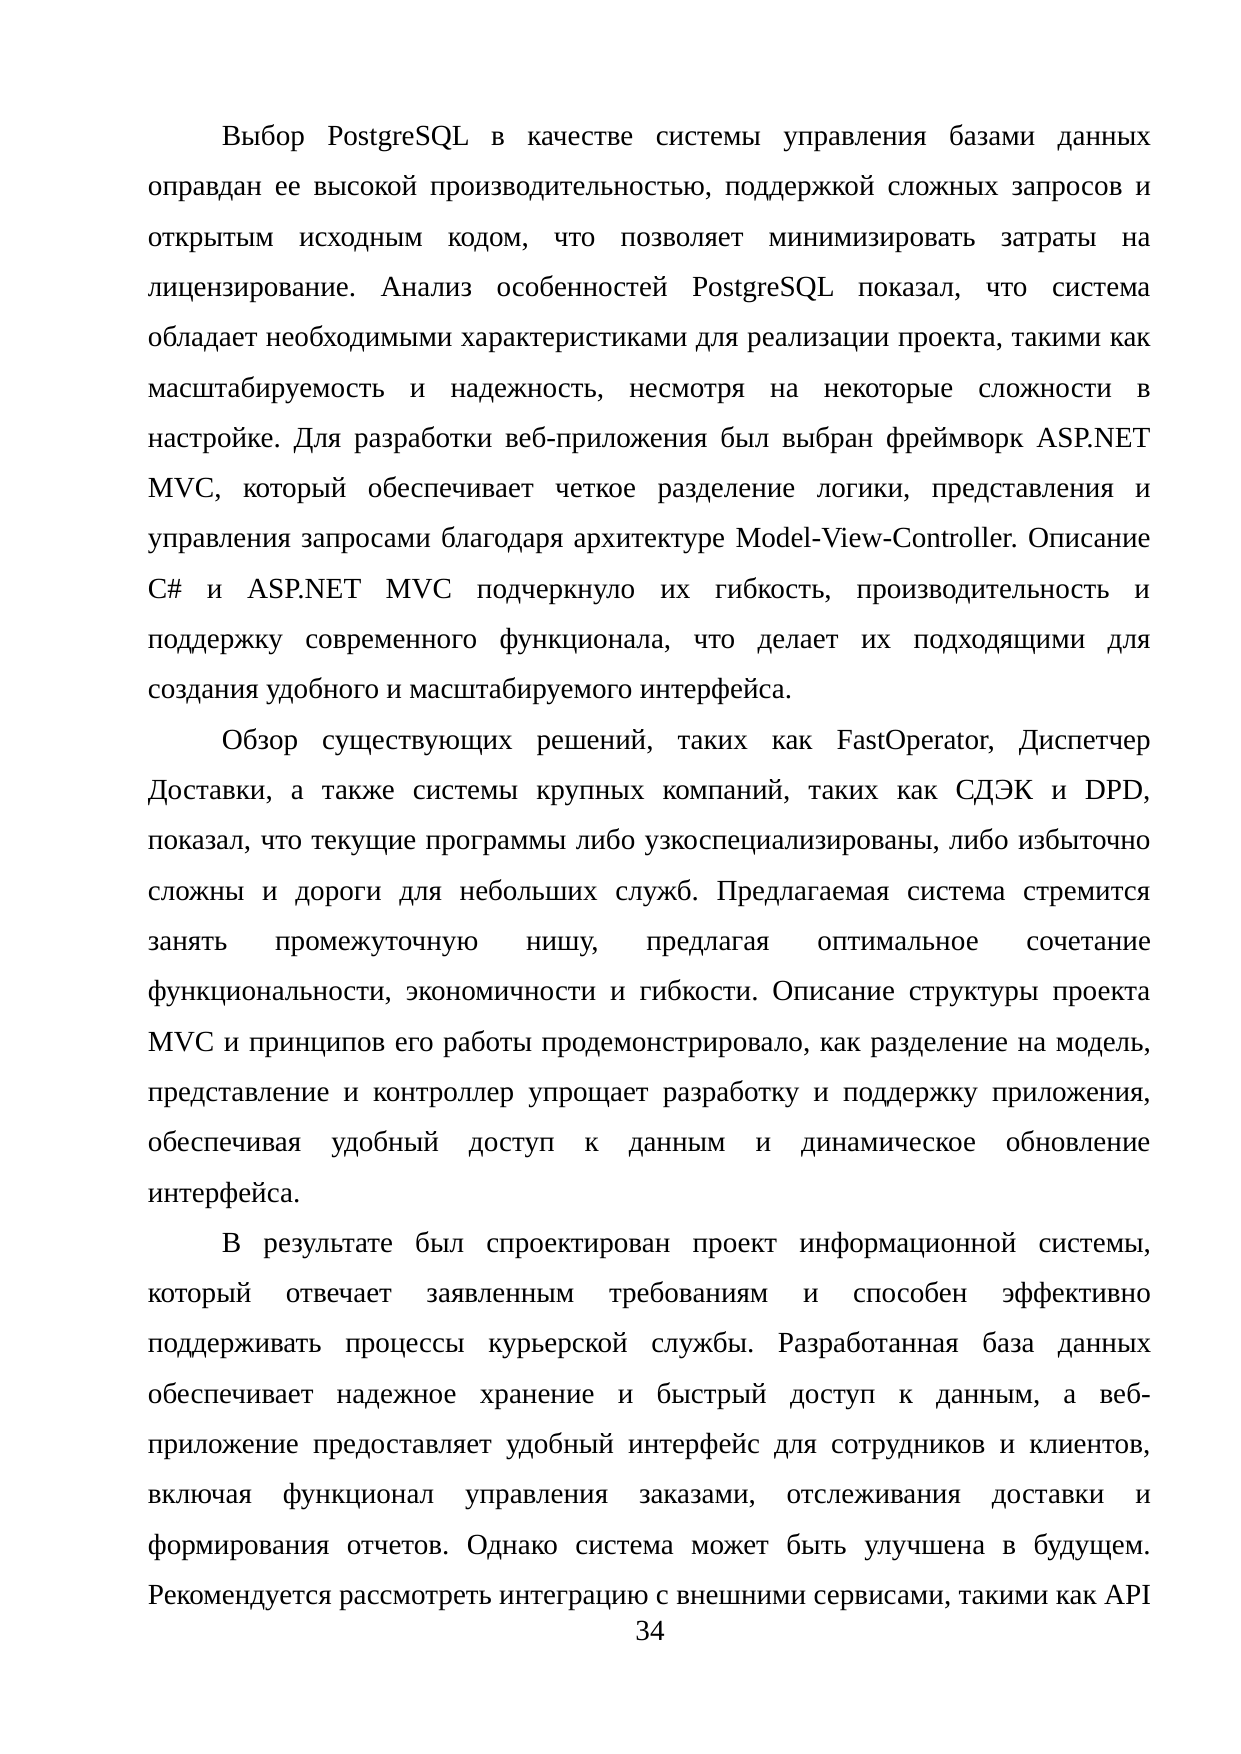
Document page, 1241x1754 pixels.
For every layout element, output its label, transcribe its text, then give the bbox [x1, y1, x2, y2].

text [148, 1225, 1152, 1611]
text Выбор PostgreSQL в качестве системы управления базами данных оправдан ее высокой производительностью, поддержкой сложных запросов и открытым исходным кодом, что позволяет минимизировать затраты на лицензирование. Анализ особенностей PostgreSQL показал, что система обладает необходимыми характеристиками для реализации проекта, такими как масштабируемость и надежность, несмотря на некоторые сложности в настройке. Для разработки веб-приложения был выбран фреймворк ASP.NET MVC, который обеспечивает четкое разделение логики, представления и управления запросами благодаря архитектуре Model-View-Controller. Описание C# и ASP.NET MVC подчеркнуло их гибкость, производительность и поддержку современного функционала, что делает их подходящими для создания удобного и масштабируемого интерфейса. [148, 118, 1152, 705]
text Обзор существующих решений, таких как FastOperator, Диспетчер Доставки, а также системы крупных компаний, таких как СДЭК и DPD, показал, что текущие программы либо узкоспециализированы, либо избыточно сложны и дороги для небольших служб. Предлагаемая система стремится занять промежуточную нишу, предлагая оптимальное сочетание функциональности, экономичности и гибкости. Описание структуры проекта MVC и принципов его работы продемонстрировало, как разделение на модель, представление и контроллер упрощает разработку и поддержку приложения, обеспечивая удобный доступ к данным и динамическое обновление интерфейса. [148, 722, 1152, 1208]
